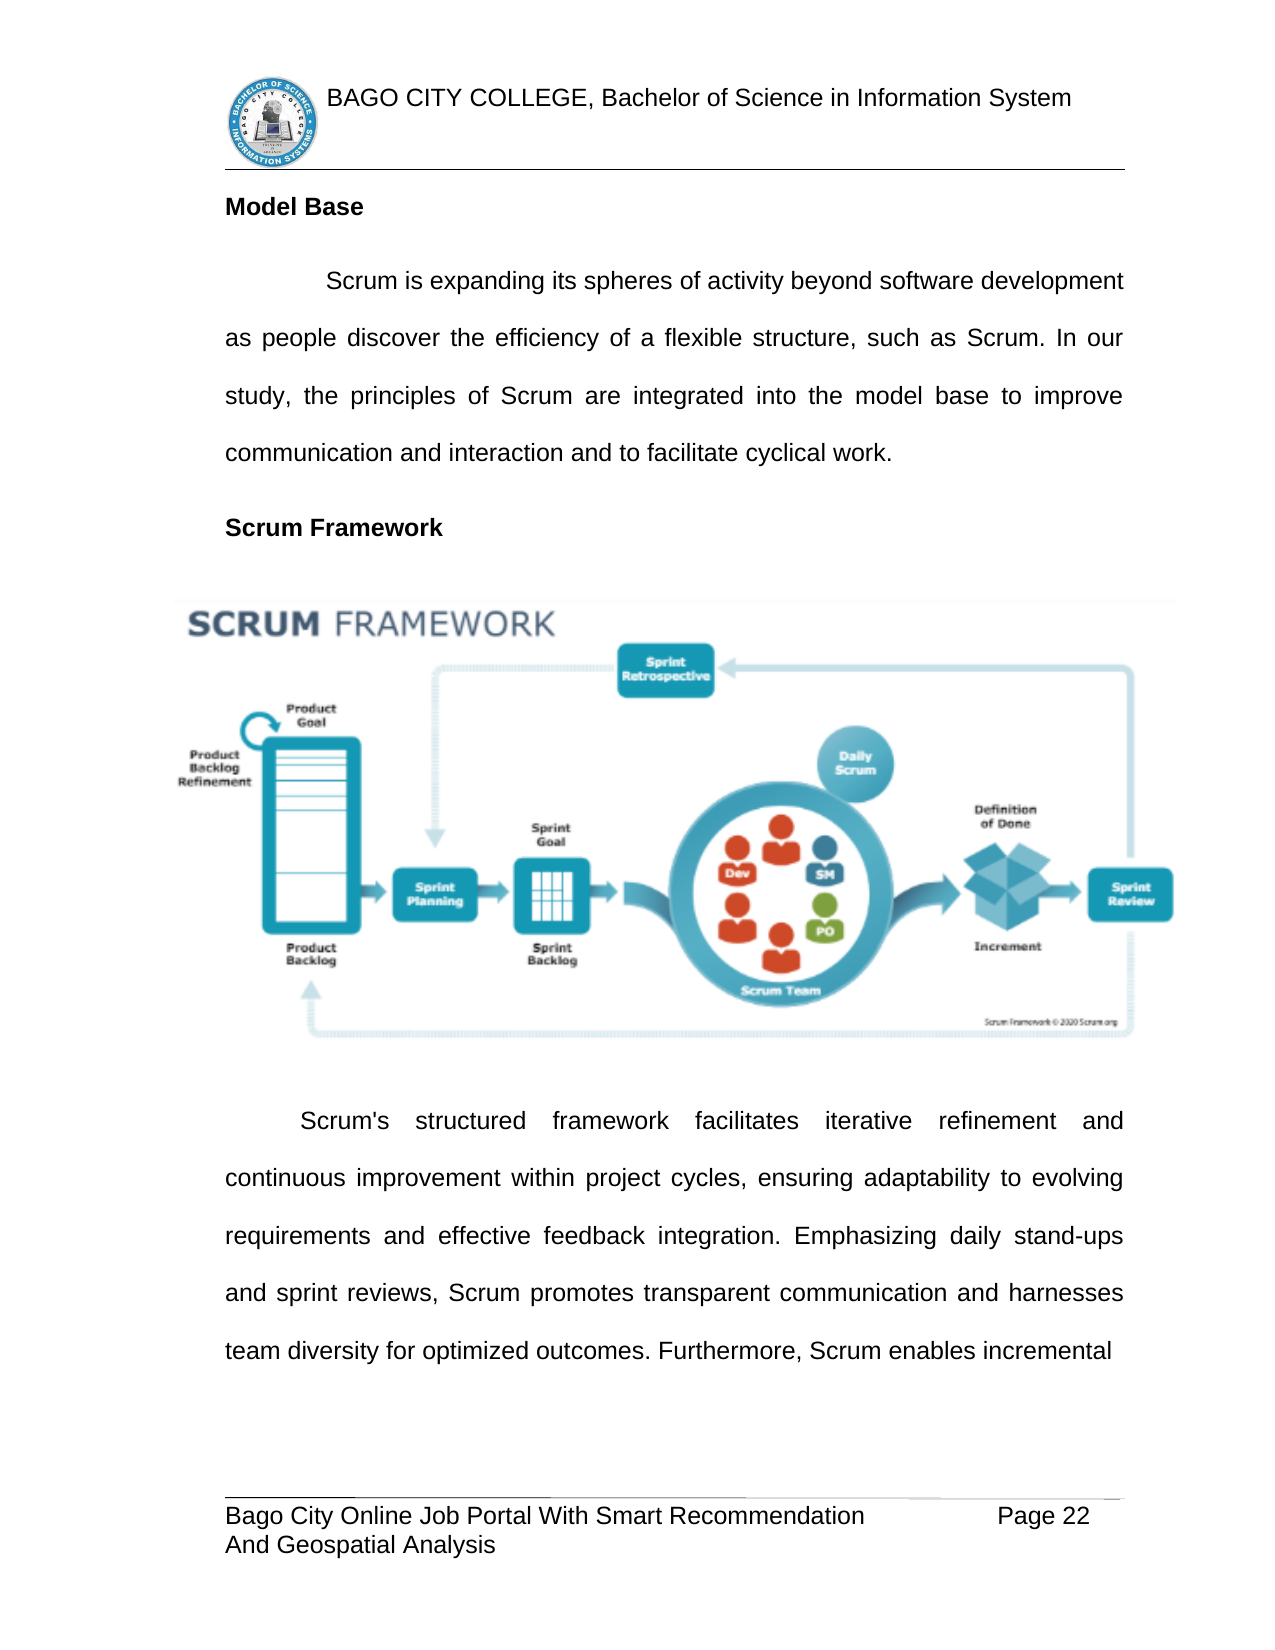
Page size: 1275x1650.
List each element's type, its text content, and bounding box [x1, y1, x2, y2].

text Scrum Framework [225, 513, 1125, 541]
text Model Base [225, 192, 1125, 221]
text Scrum is expanding its spheres of activity beyond software development as people discover the efficiency of a flexible structure, such as Scrum. In our study, the principles of Scrum are integrated into the model base to improve communication and interaction and to facilitate cyclical work. [225, 266, 1125, 467]
picture [162, 578, 1188, 1045]
text Scrum's structured framework facilitates iterative refinement and continuous improvement within project cycles, ensuring adaptability to evolving requirements and effective feedback integration. Emphasizing daily stand-ups and sprint reviews, Scrum promotes transparent communication and harnesses team diversity for optimized outcomes. Furthermore, Scrum enables incremental [225, 1106, 1125, 1365]
picture [225, 75, 320, 169]
